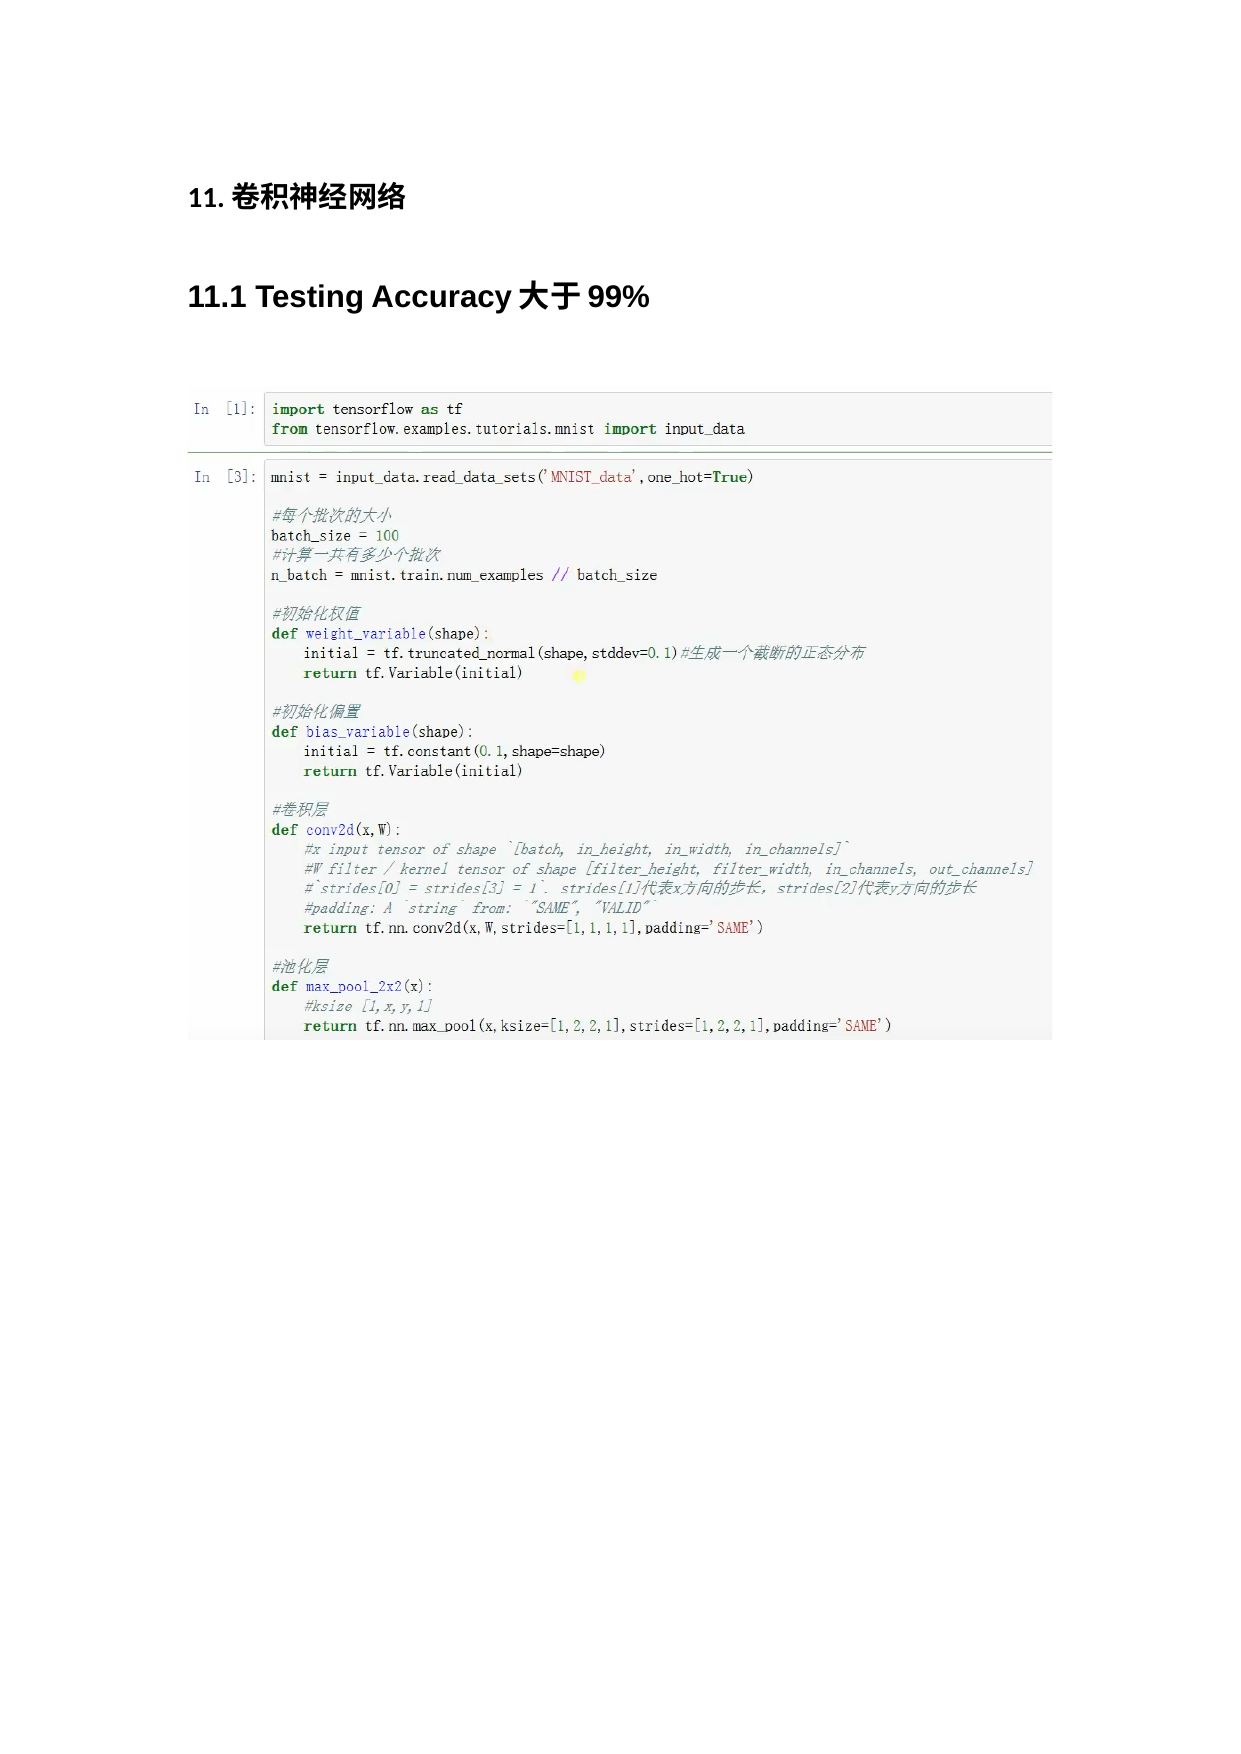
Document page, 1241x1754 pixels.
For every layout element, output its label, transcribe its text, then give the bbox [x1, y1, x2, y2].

picture [187, 386, 1053, 1040]
subtitle 11.1 Testing Accuracy大于99% [187, 261, 1053, 326]
subtitle 卷积神经网络 [187, 162, 1053, 227]
